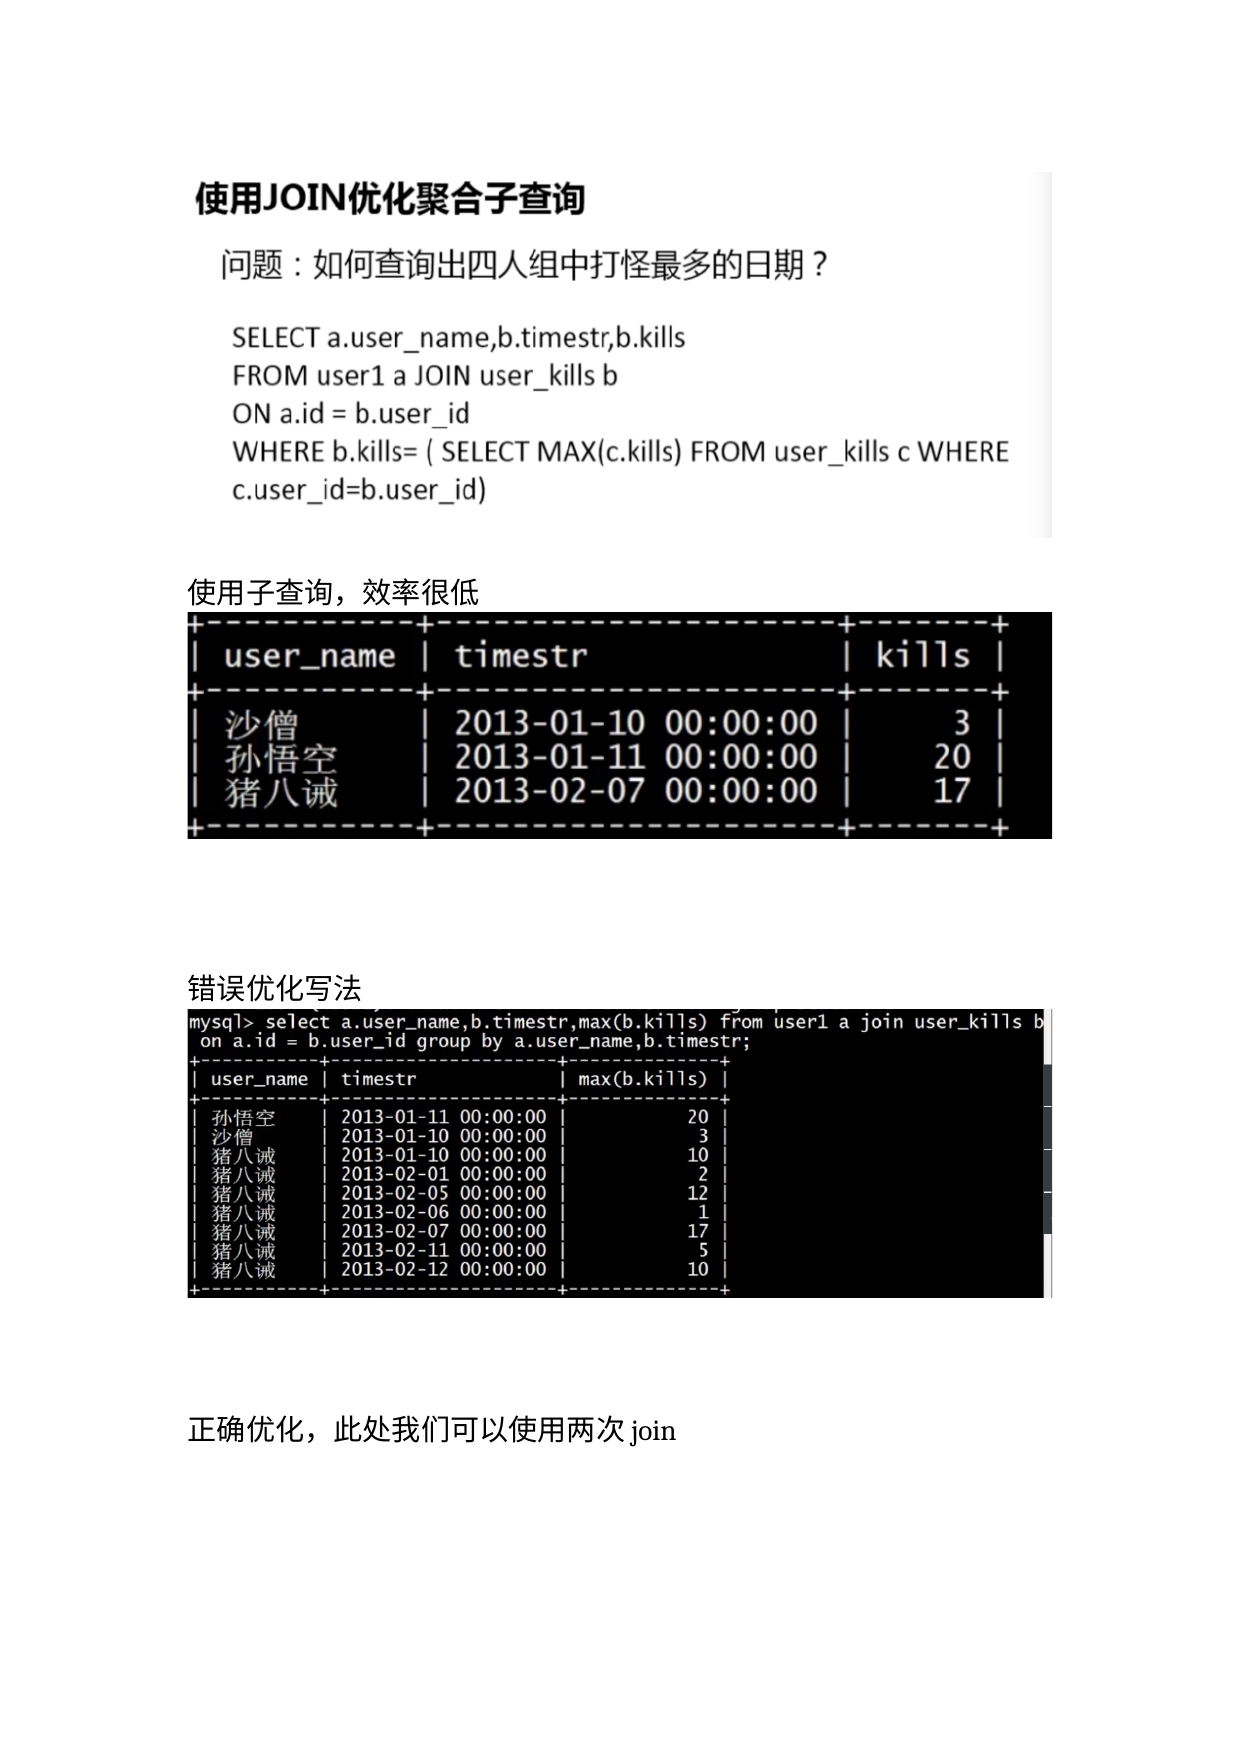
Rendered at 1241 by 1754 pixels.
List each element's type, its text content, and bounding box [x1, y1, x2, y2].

text 正确优化，此处我们可以使用两次join [187, 1406, 1053, 1450]
text 使用子查询，效率很低 [187, 568, 1053, 612]
text 错误优化写法 [187, 965, 1053, 1009]
picture [187, 1009, 1053, 1298]
picture [187, 612, 1053, 839]
picture [187, 172, 1053, 538]
